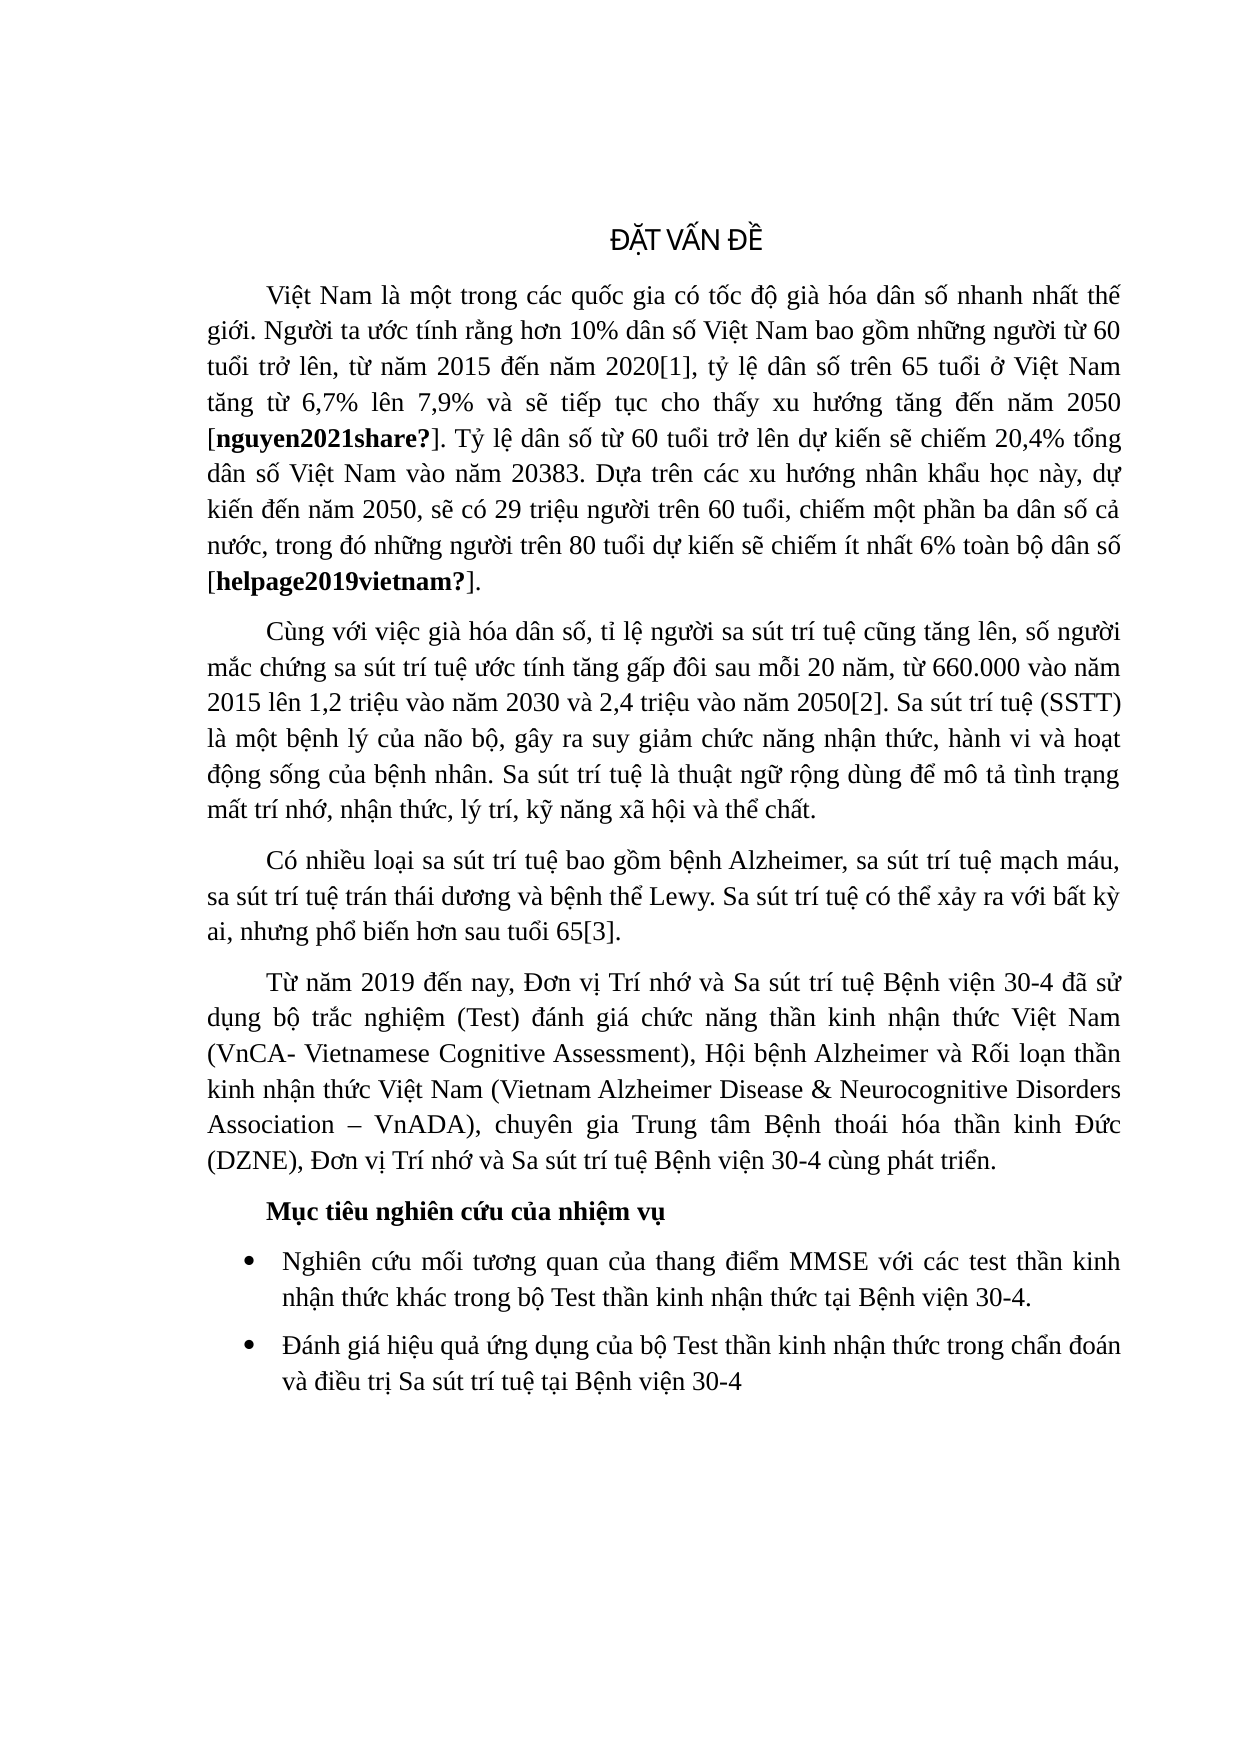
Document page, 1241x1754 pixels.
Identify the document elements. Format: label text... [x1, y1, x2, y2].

text Cùng với việc già hóa dân số, tỉ lệ người sa sút trí tuệ cũng tăng lên, số người mắc chứng sa sút trí tuệ ước tính tăng gấp đôi sau mỗi 20 năm, từ 660.000 vào năm 2015 lên 1,2 triệu vào năm 2030 và 2,4 triệu vào năm 2050[2]. Sa sút trí tuệ (SSTT) là một bệnh lý của não bộ, gây ra suy giảm chức năng nhận thức, hành vi và hoạt động sống của bệnh nhân. Sa sút trí tuệ là thuật ngữ rộng dùng để mô tả tình trạng mất trí nhớ, nhận thức, lý trí, kỹ năng xã hội và thể chất. [207, 615, 1122, 825]
text ĐẶT VẤN ĐỀ [252, 219, 1122, 259]
text Mục tiêu nghiên cứu của nhiệm vụ [207, 1194, 1122, 1226]
text Có nhiều loại sa sút trí tuệ bao gồm bệnh Alzheimer, sa sút trí tuệ mạch máu, sa sút trí tuệ trán thái dương và bệnh thể Lewy. Sa sút trí tuệ có thể xảy ra với bất kỳ ai, nhưng phổ biến hơn sau tuổi 65[3]. [207, 844, 1122, 946]
list Nghiên cứu mối tương quan của thang điểm MMSE với các test thần kinh nhận thức khác trong bộ Test thần kinh nhận thức tại Bệnh viện 30-4. [244, 1245, 1122, 1312]
list Đánh giá hiệu quả ứng dụng của bộ Test thần kinh nhận thức trong chẩn đoán và điều trị Sa sút trí tuệ tại Bệnh viện 30-4 [244, 1329, 1122, 1396]
text Từ năm 2019 đến nay, Đơn vị Trí nhớ và Sa sút trí tuệ Bệnh viện 30-4 đã sử dụng bộ trắc nghiệm (Test) đánh giá chức năng thần kinh nhận thức Việt Nam (VnCA- Vietnamese Cognitive Assessment), Hội bệnh Alzheimer và Rối loạn thần kinh nhận thức Việt Nam (Vietnam Alzheimer Disease & Neurocognitive Disorders Association – VnADA), chuyên gia Trung tâm Bệnh thoái hóa thần kinh Đức (DZNE), Đơn vị Trí nhớ và Sa sút trí tuệ Bệnh viện 30-4 cùng phát triển. [207, 966, 1122, 1175]
text Việt Nam là một trong các quốc gia có tốc độ già hóa dân số nhanh nhất thế giới. Người ta ước tính rằng hơn 10% dân số Việt Nam bao gồm những người từ 60 tuổi trở lên, từ năm 2015 đến năm 2020[1], tỷ lệ dân số trên 65 tuổi ở Việt Nam tăng từ 6,7% lên 7,9% và sẽ tiếp tục cho thấy xu hướng tăng đến năm 2050 [nguyen2021share?]. Tỷ lệ dân số từ 60 tuổi trở lên dự kiến sẽ chiếm 20,4% tổng dân số Việt Nam vào năm 20383. Dựa trên các xu hướng nhân khẩu học này, dự kiến đến năm 2050, sẽ có 29 triệu người trên 60 tuổi, chiếm một phần ba dân số cả nước, trong đó những người trên 80 tuổi dự kiến sẽ chiếm ít nhất 6% toàn bộ dân số [helpage2019vietnam?]. [207, 279, 1122, 596]
